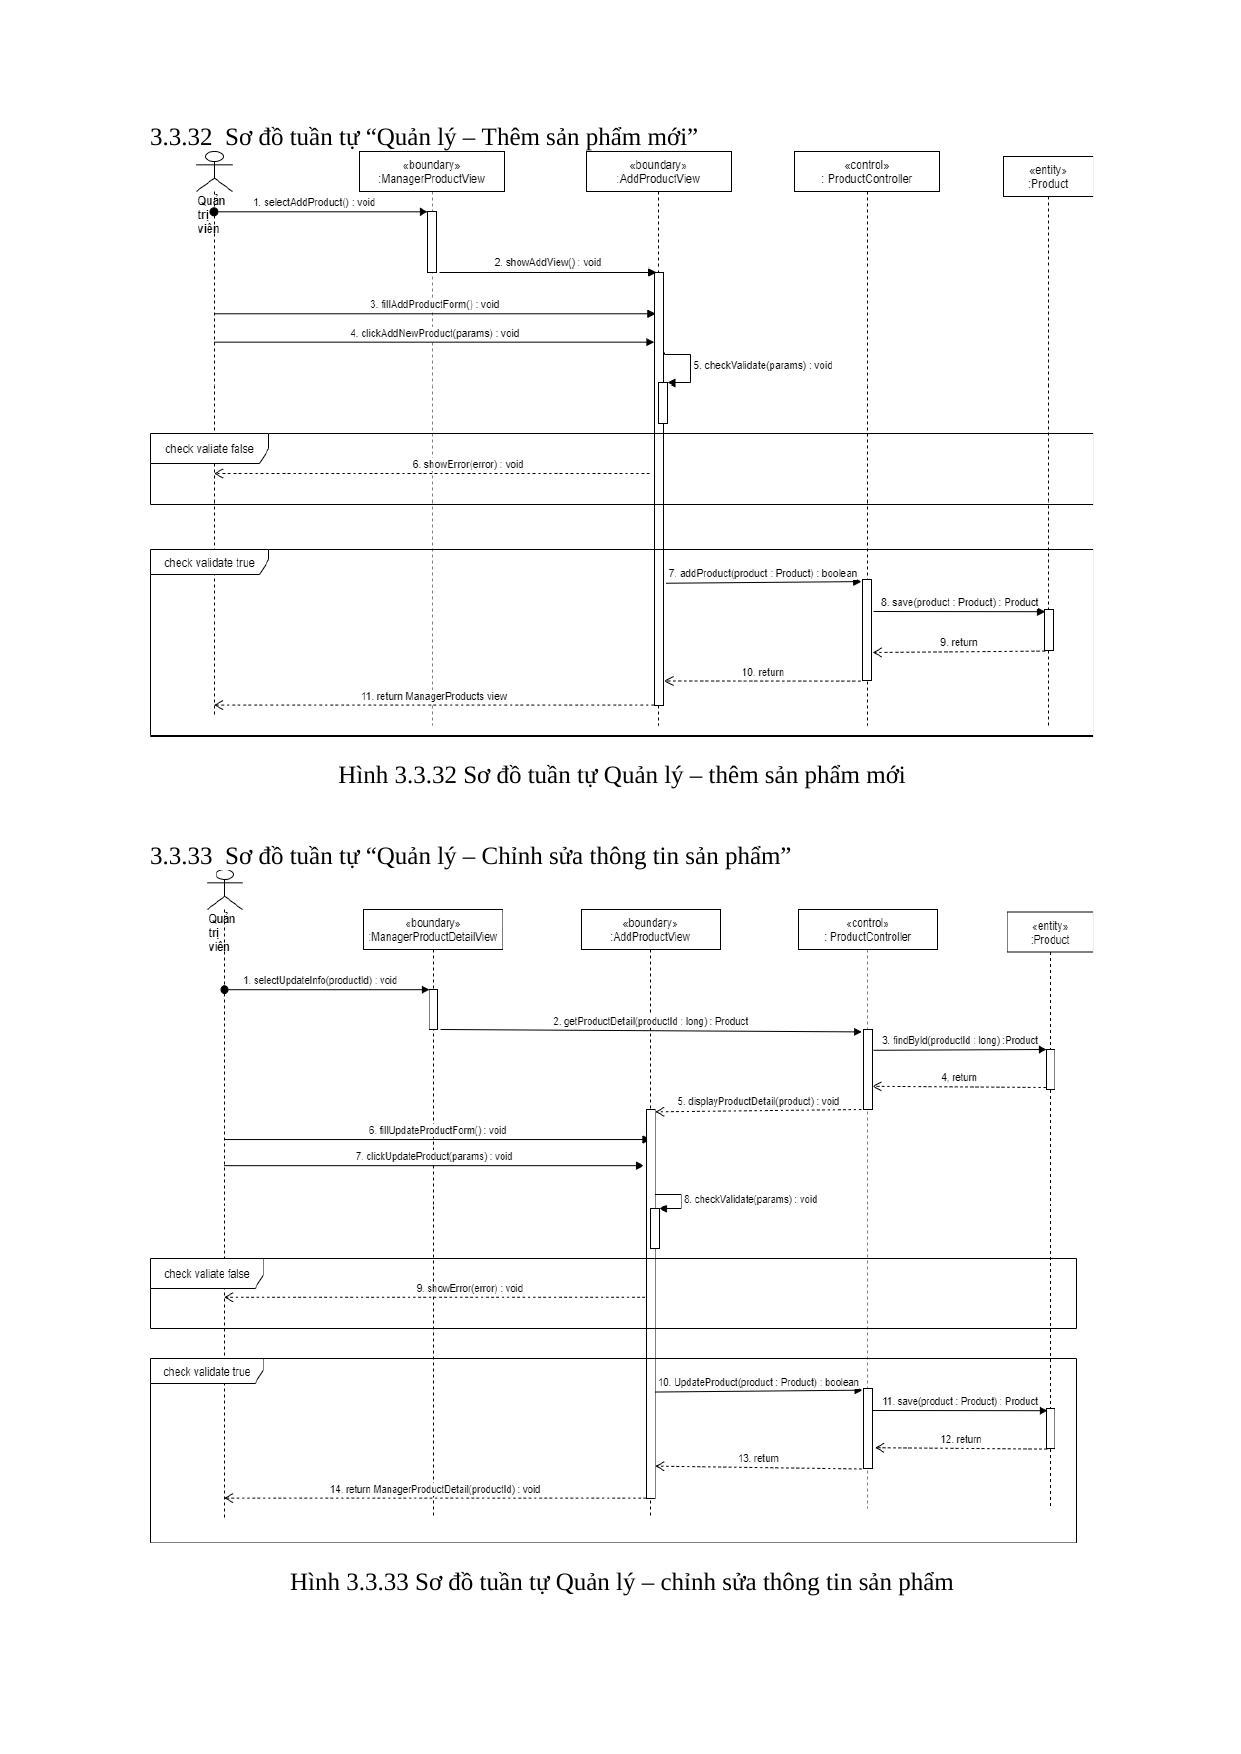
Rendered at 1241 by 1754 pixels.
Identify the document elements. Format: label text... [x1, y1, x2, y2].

picture [150, 151, 1094, 737]
picture [150, 870, 1094, 1543]
text Hình 3.3.33 Sơ đồ tuần tự Quản lý – chỉnh sửa thông tin sản phẩm [150, 1567, 1094, 1595]
subtitle 3.3.33 Sơ đồ tuần tự “Quản lý – Chỉnh sửa thông tin sản phẩm” [150, 841, 1094, 870]
text Hình 3.3.32 Sơ đồ tuần tự Quản lý – thêm sản phẩm mới [150, 760, 1094, 789]
subtitle 3.3.32 Sơ đồ tuần tự “Quản lý – Thêm sản phẩm mới” [150, 122, 1094, 151]
